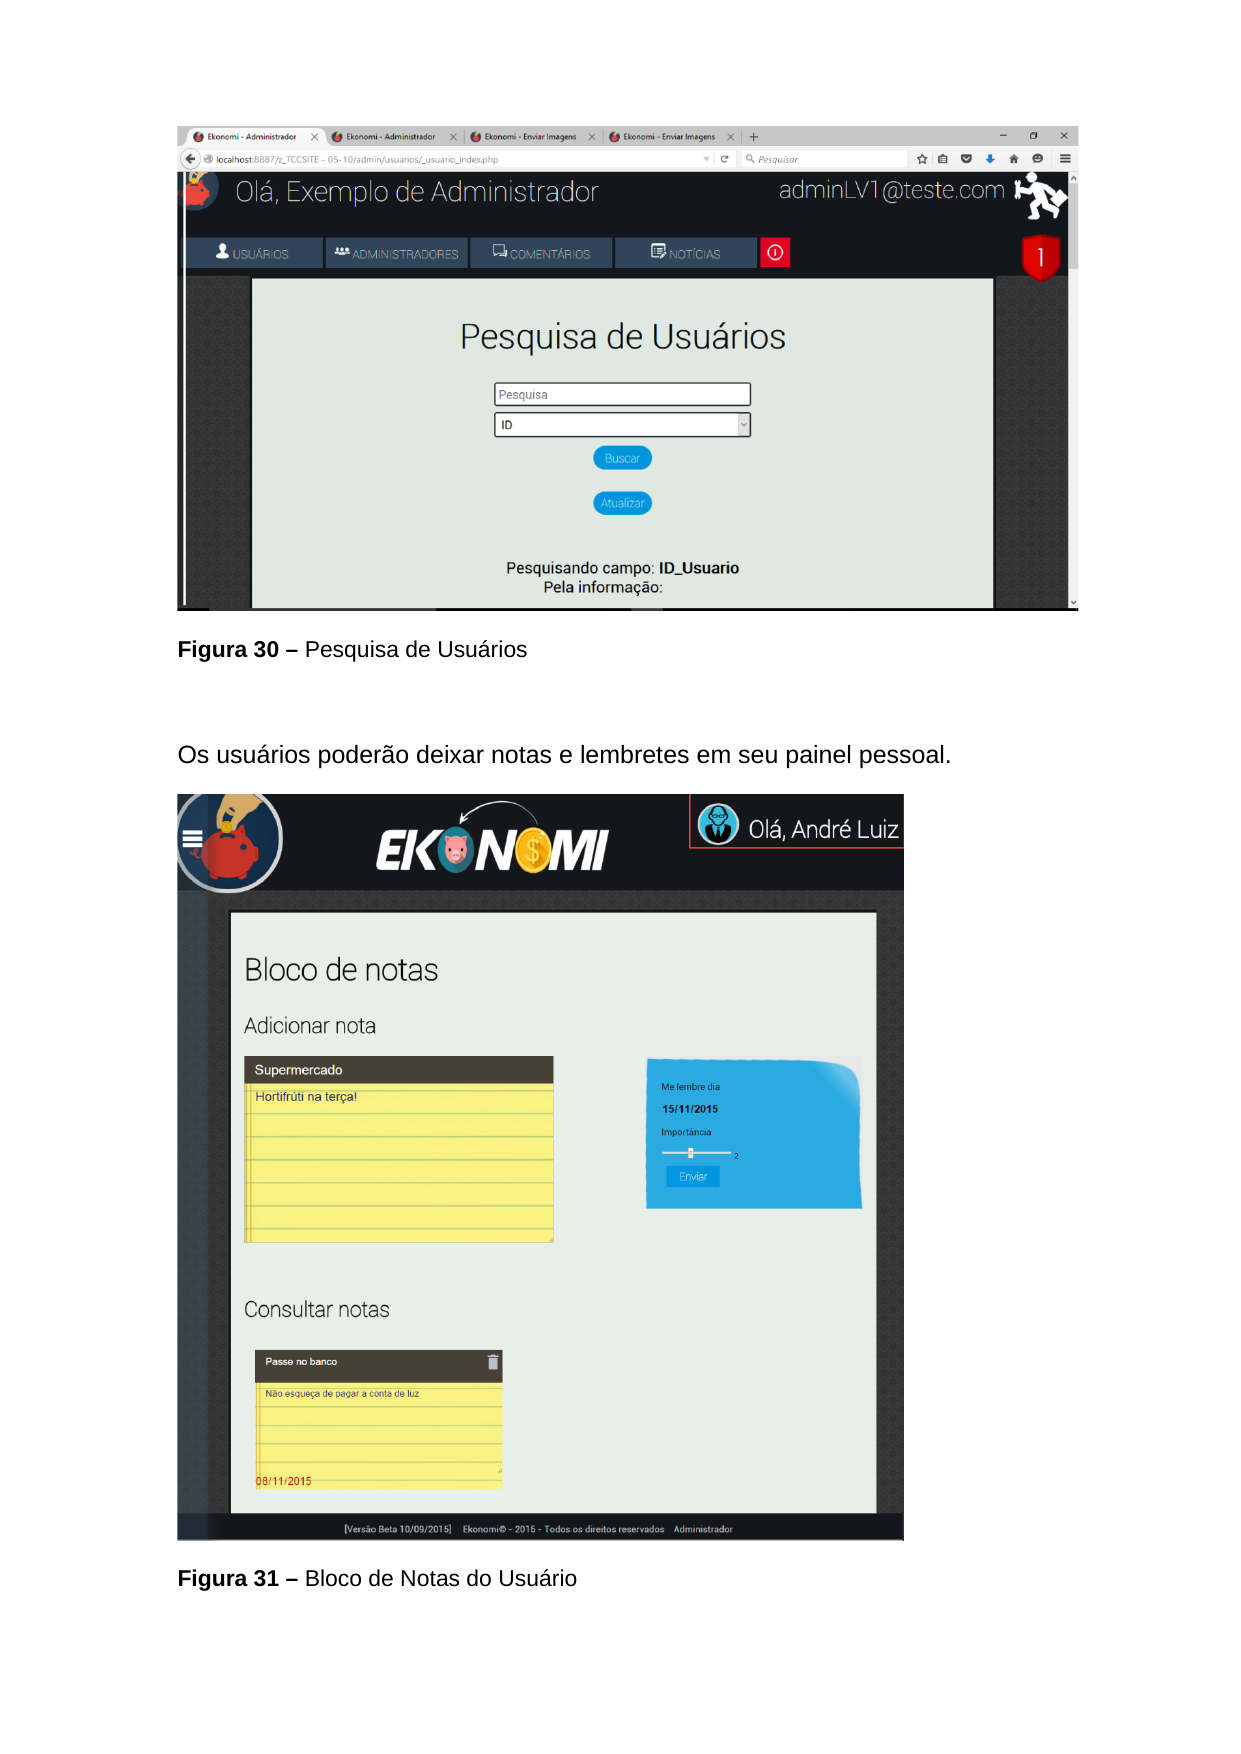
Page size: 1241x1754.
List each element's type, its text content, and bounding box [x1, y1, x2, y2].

text Os usuários poderão deixar notas e lembretes em seu painel pessoal. [177, 740, 1078, 769]
picture [177, 794, 904, 1541]
text Figura 30 – Pesquisa de Usuários [177, 636, 1078, 662]
text Figura 31 – Bloco de Notas do Usuário [177, 1565, 1078, 1592]
picture [177, 126, 1079, 611]
